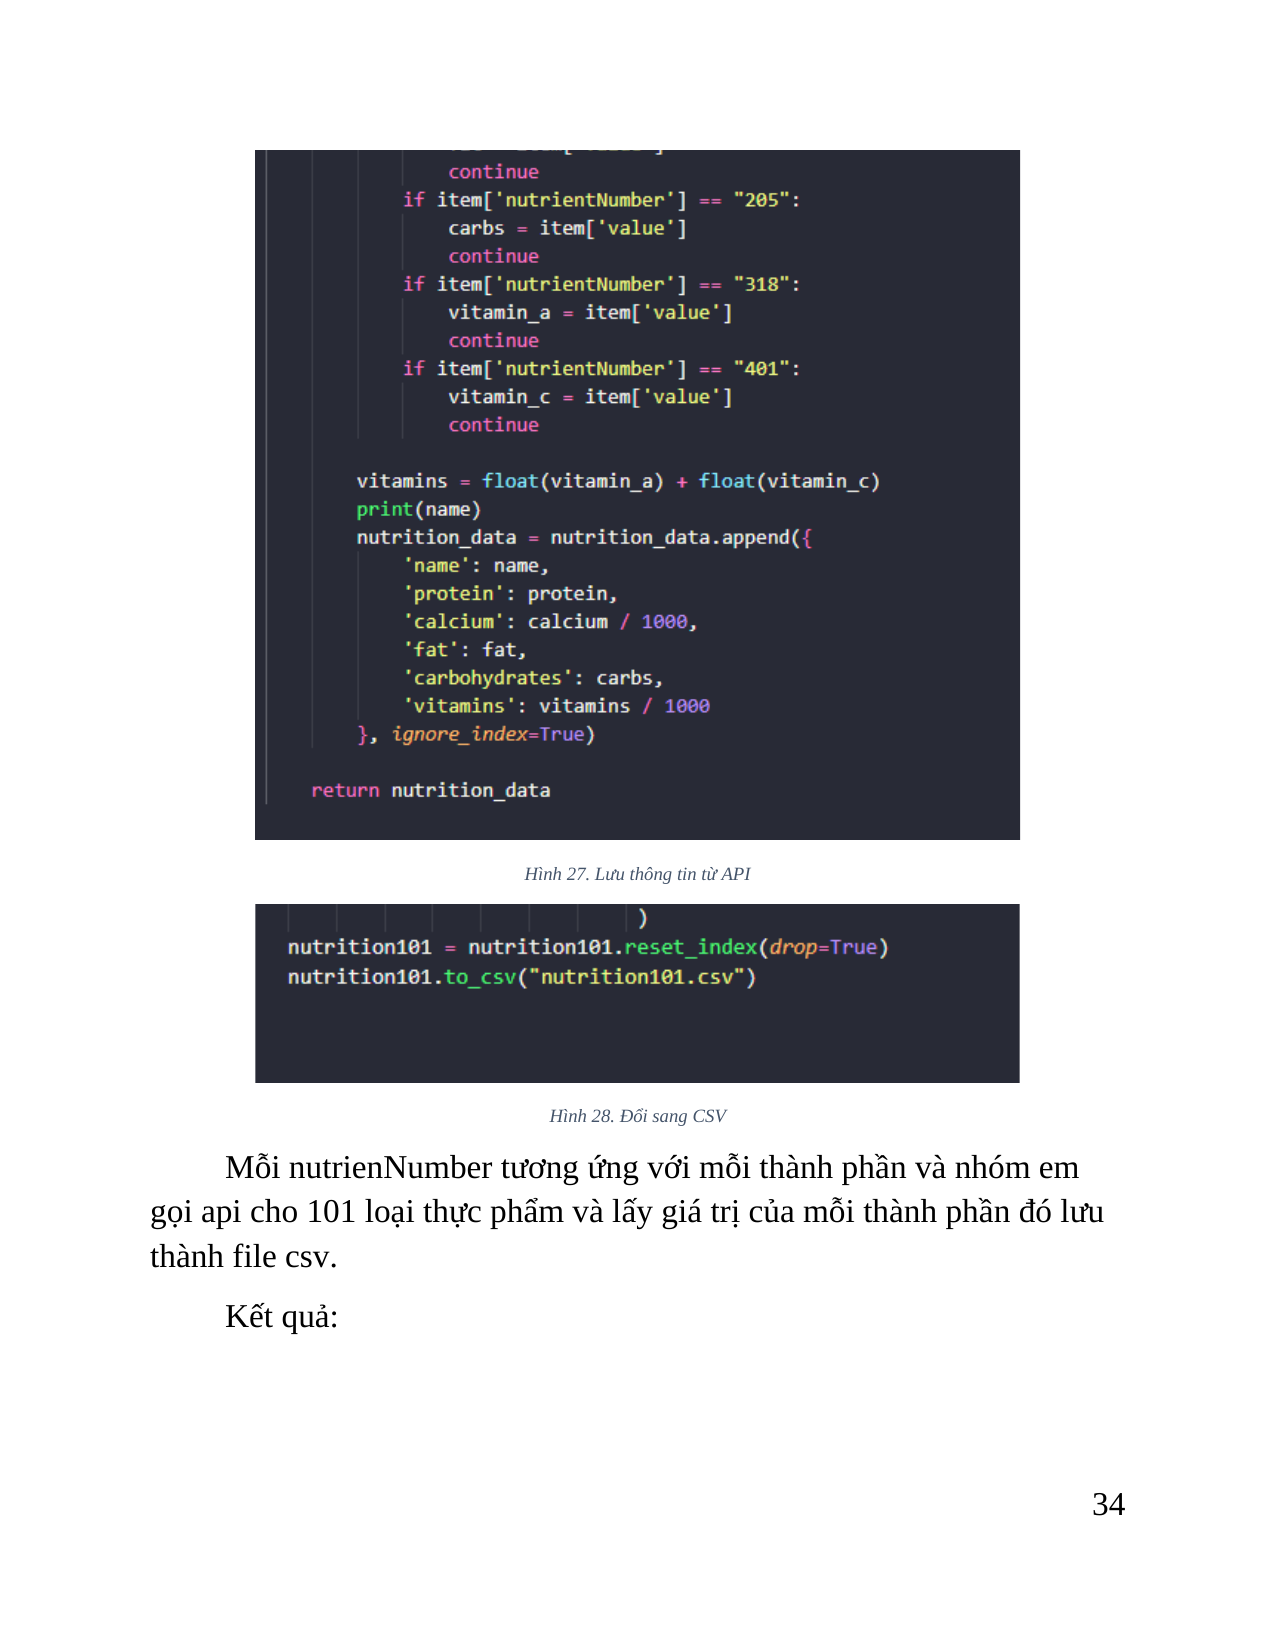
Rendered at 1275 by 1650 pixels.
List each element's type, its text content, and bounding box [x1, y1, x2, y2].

text Mỗi nutrienNumber tương ứng với mỗi thành phần và nhóm em gọi api cho 101 loại thực phẩm và lấy giá trị của mỗi thành phần đó lưu thành file csv. [150, 1148, 1125, 1274]
picture [255, 150, 1021, 840]
text Kết quả: [150, 1297, 1125, 1335]
picture [255, 904, 1020, 1083]
